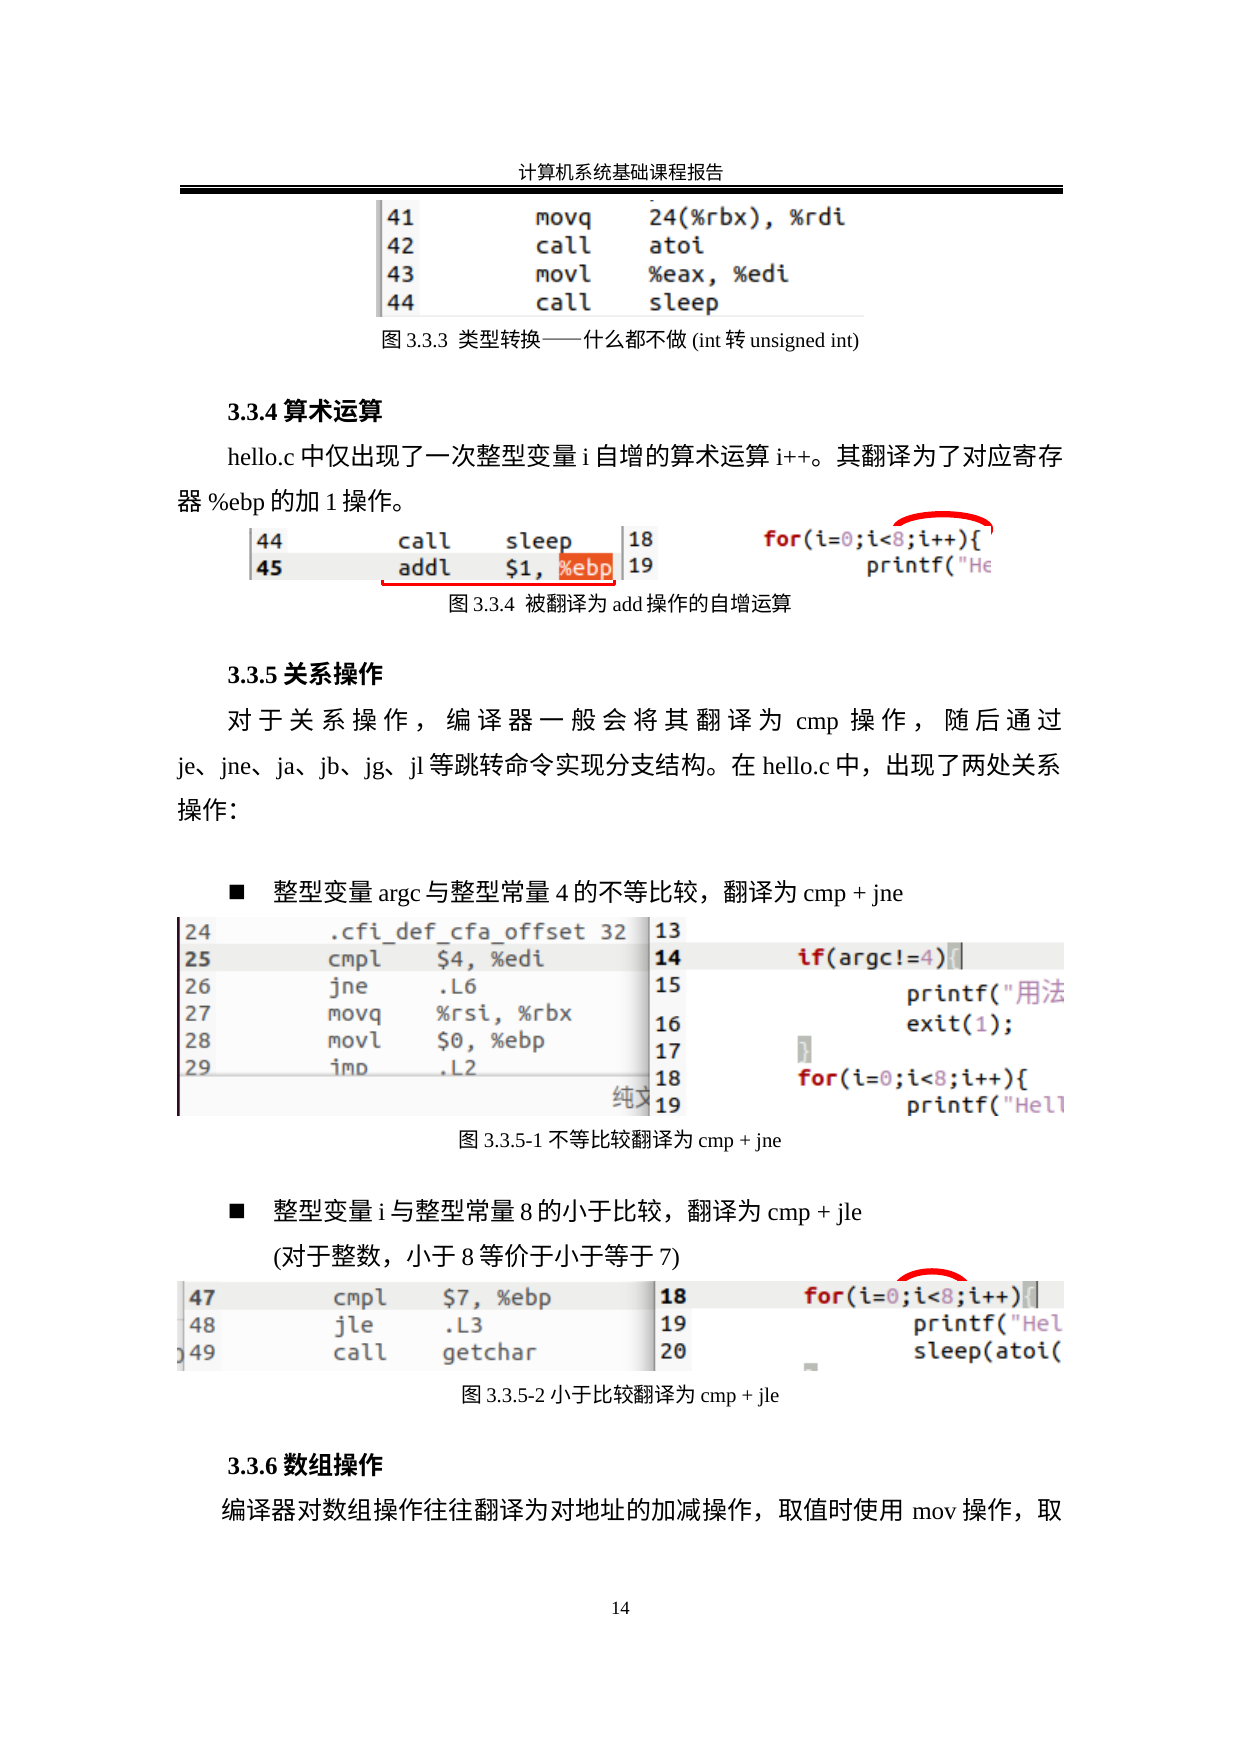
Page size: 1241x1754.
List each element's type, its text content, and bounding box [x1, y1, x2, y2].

text (对于整数，小于8等价于小于等于7) [273, 1236, 1063, 1273]
text 3.3.5 关系操作 [177, 655, 1063, 691]
text 图3.3.5-1 不等比较翻译为cmp + jne [177, 1123, 1063, 1153]
text 图3.3.3 类型转换——什么都不做 (int转unsigned int) [177, 323, 1063, 354]
text 3.3.4 算术运算 [177, 391, 1063, 427]
list 整型变量argc与整型常量4的不等比较，翻译为cmp + jne [227, 872, 1063, 908]
text 图3.3.5-2 小于比较翻译为cmp + jle [177, 1378, 1063, 1408]
picture [177, 917, 1064, 1116]
picture [249, 526, 991, 580]
text hello.c中仅出现了一次整型变量i自增的算术运算i++。其翻译为了对应寄存器 %ebp的加1操作。 [177, 436, 1063, 518]
picture [177, 1281, 1064, 1371]
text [177, 1491, 1063, 1527]
text 3.3.6 数组操作 [177, 1446, 1063, 1482]
list 整型变量i与整型常量8的小于比较，翻译为cmp + jle [227, 1191, 1063, 1227]
picture [376, 200, 864, 317]
text 图3.3.4 被翻译为add操作的自增运算 [177, 587, 1063, 617]
text 对于关系操作，编译器一般会将其翻译为cmp操作，随后通过je、jne、ja、jb、jg、jl等跳转命令实现分支结构。在hello.c中，出现了两处关系操作： [177, 700, 1063, 827]
